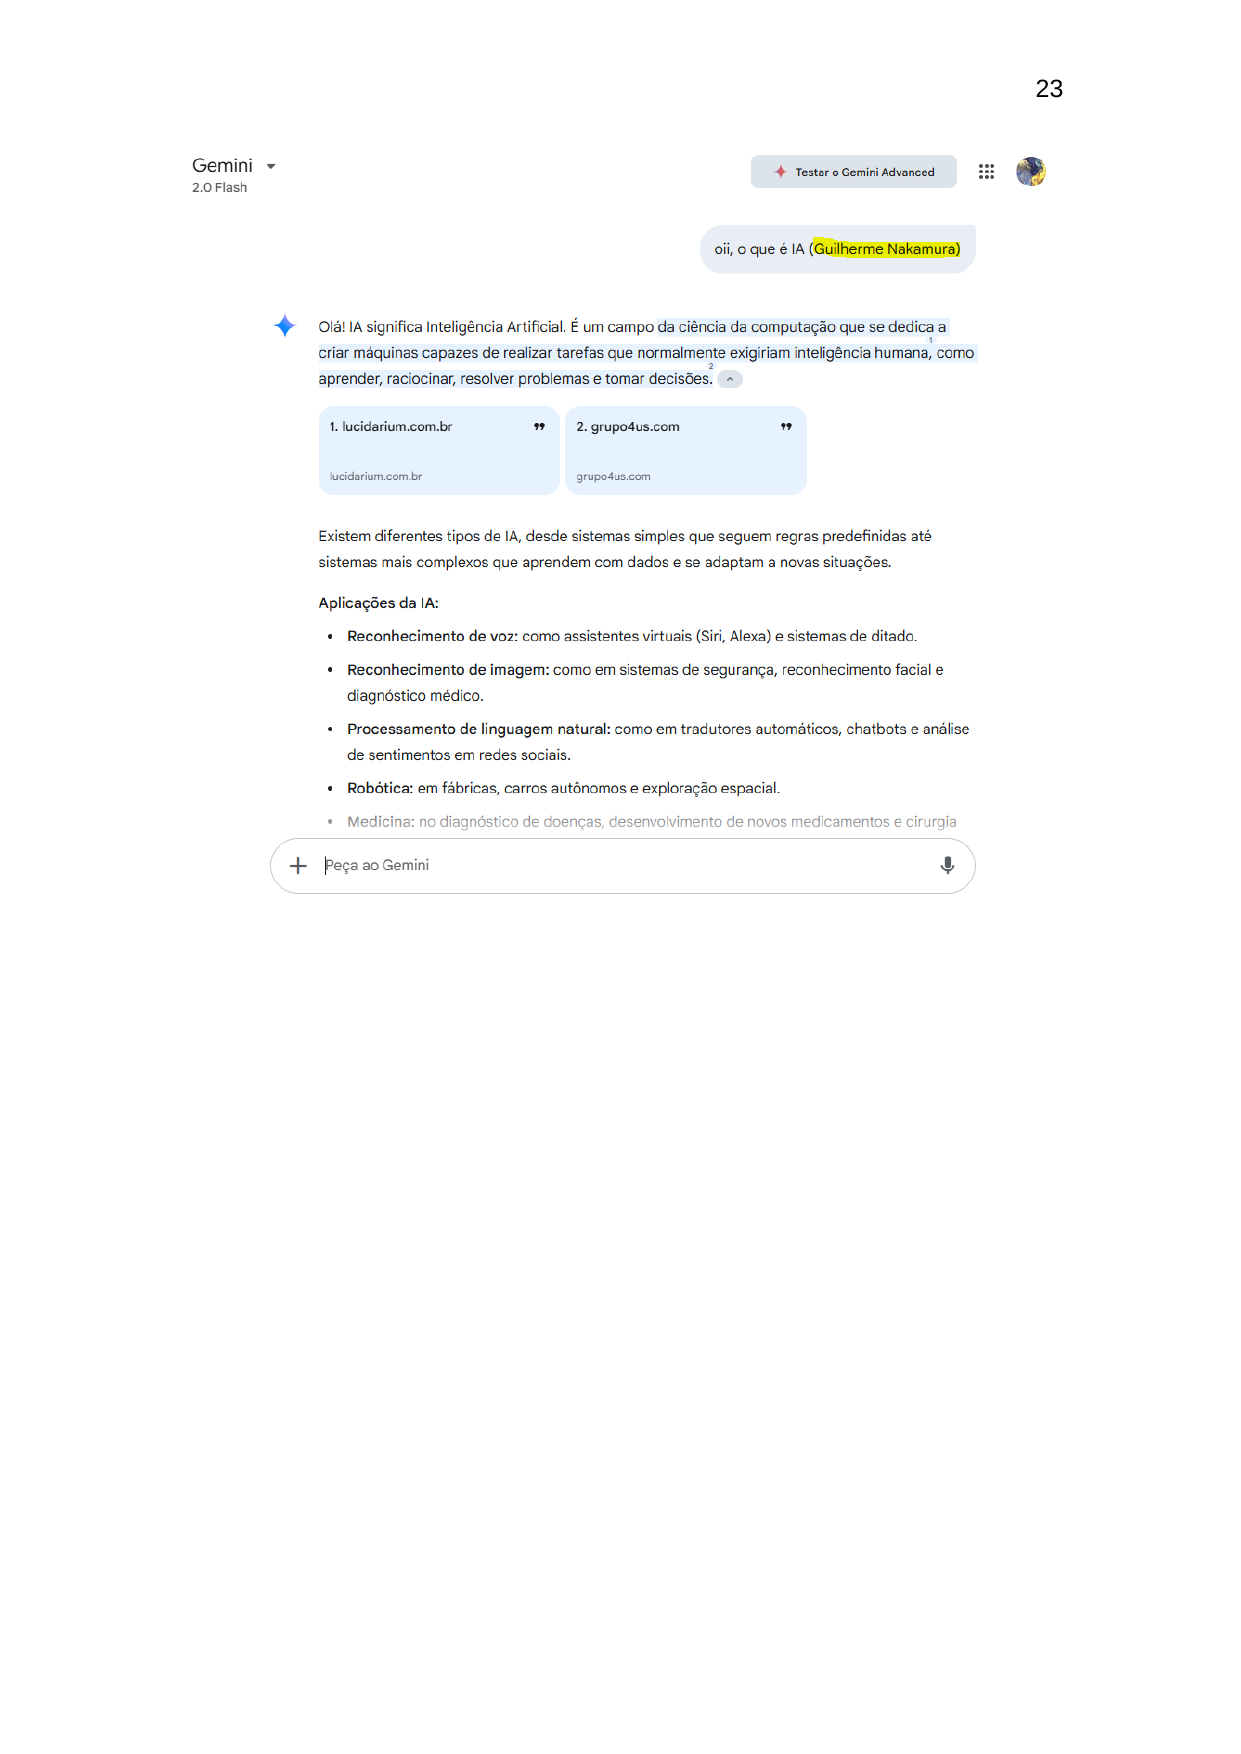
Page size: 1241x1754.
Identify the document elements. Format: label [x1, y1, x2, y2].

picture [177, 147, 1054, 907]
